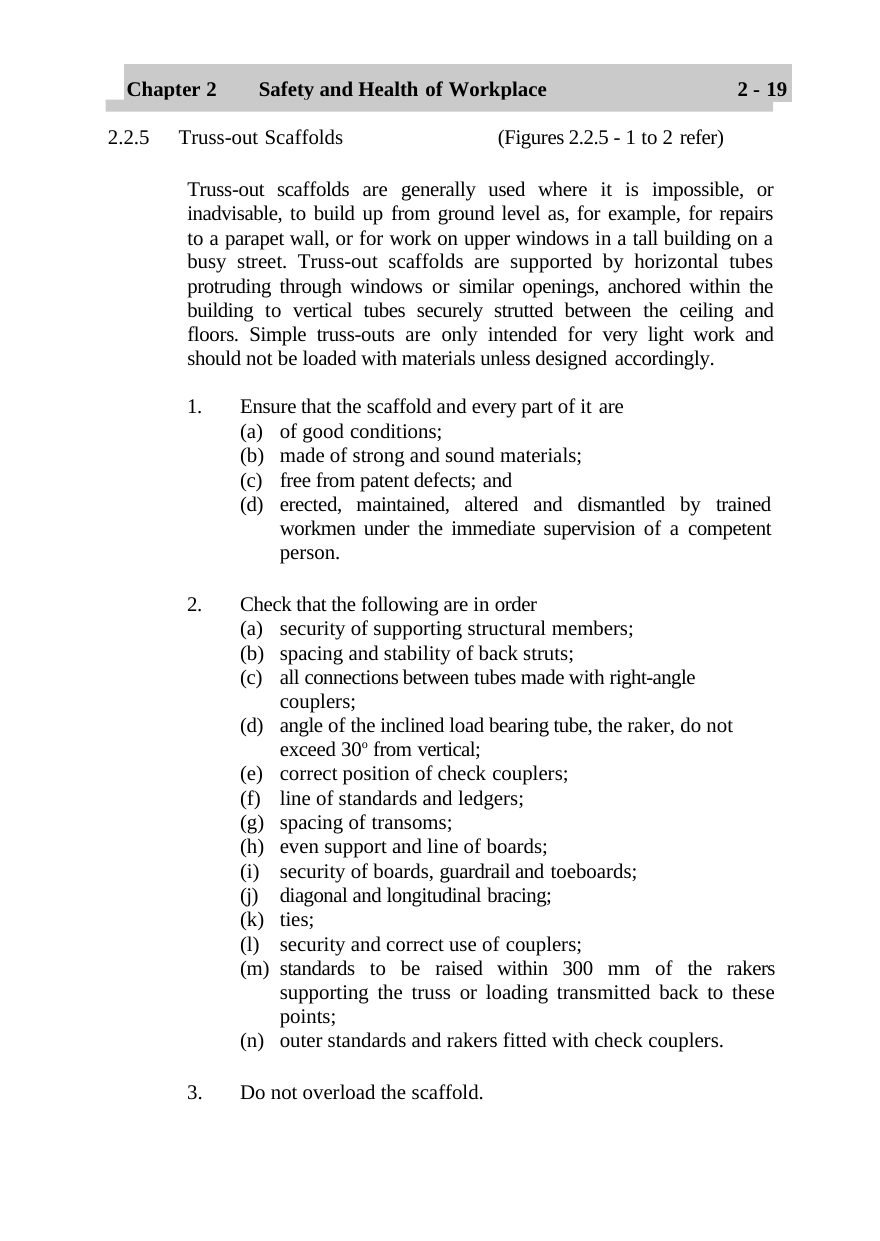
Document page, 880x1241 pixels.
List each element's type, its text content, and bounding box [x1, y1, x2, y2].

list Do not overload the scaffold. [187, 1080, 796, 1104]
list Truss-out Scaffolds (Figures 2.2.5 - 1 to 2 refer) [108, 125, 796, 149]
list even support and line of boards; [240, 834, 796, 858]
list security of supporting structural members; [240, 616, 796, 640]
list security of boards, guardrail and toeboards; [240, 858, 796, 883]
list correct position of check couplers; [240, 761, 796, 785]
list diagonal and longitudinal bracing; [240, 883, 796, 907]
list angle of the inclined load bearing tube, the raker, do not exceed 30o from vertical; [240, 713, 772, 761]
list of good conditions; [240, 419, 796, 443]
list ties; [240, 907, 796, 931]
list spacing and stability of back struts; [240, 640, 796, 664]
list outer standards and rakers fitted with check couplers. [240, 1028, 796, 1052]
list Check that the following are in order ­ [187, 592, 796, 616]
list made of strong and sound materials; [240, 443, 796, 467]
list line of standards and ledgers; [240, 786, 796, 809]
list security and correct use of couplers; [240, 932, 796, 956]
list erected, maintained, altered and dismantled by trained workmen under the immediate supervision of a competent person. [240, 492, 771, 564]
list standards to be raised within 300 mm of the rakers supporting the truss or loading transmitted back to these points; [240, 956, 776, 1028]
list spacing of transoms; [240, 810, 796, 834]
text Truss-out scaffolds are generally used where it is impossible, or inadvisable, to build up from ground level as, for example, for repairs to a parapet wall, or for work on upper windows in a tall building on a busy street. Truss-out scaffolds are supported by horizontal tubes protruding through windows or similar openings, anchored within the building to vertical tubes securely strutted between the ceiling and floors. Simple truss-outs are only intended for very light work and should not be loaded with materials unless designed accordingly. [187, 177, 774, 370]
list Ensure that the scaffold and every part of it are [187, 394, 796, 418]
list free from patent defects; and [240, 467, 796, 492]
list all connections between tubes made with right-angle couplers; [240, 665, 770, 713]
